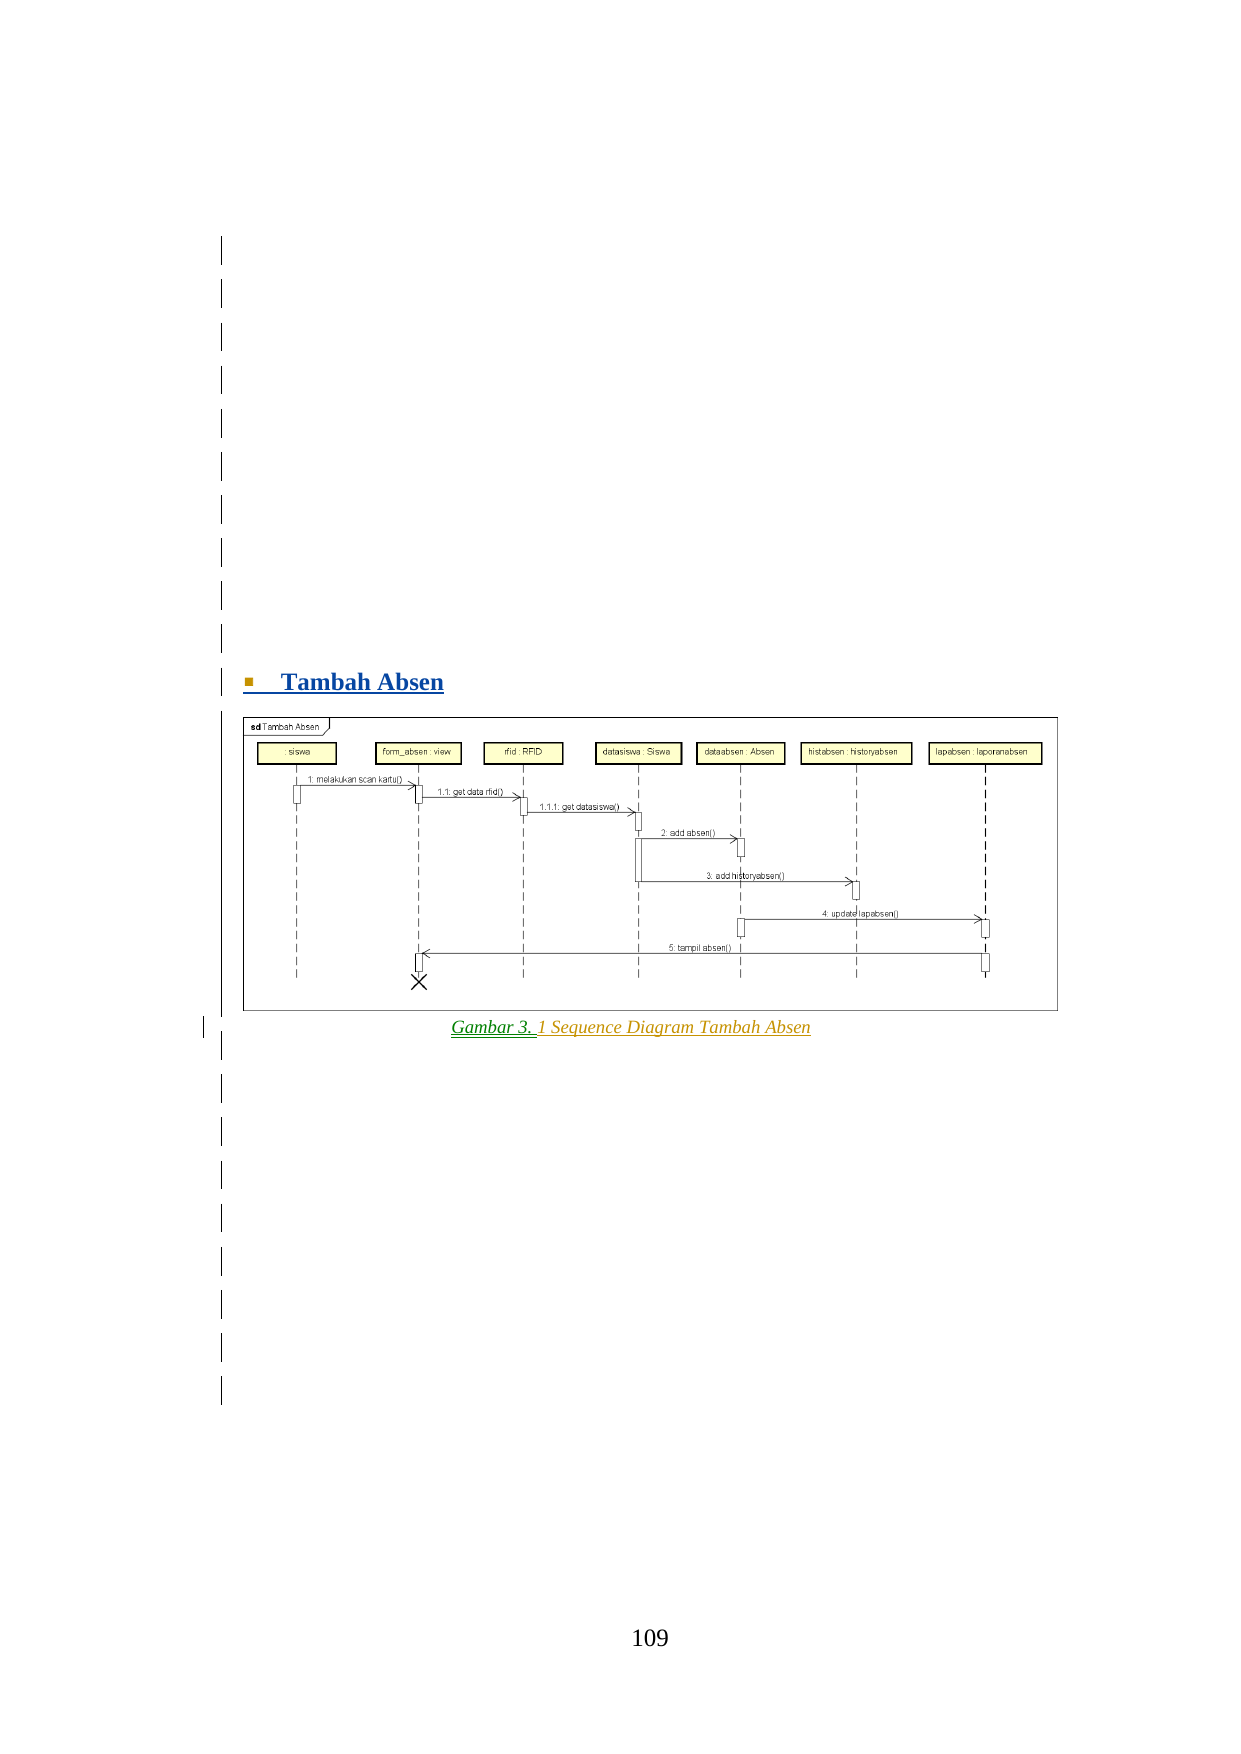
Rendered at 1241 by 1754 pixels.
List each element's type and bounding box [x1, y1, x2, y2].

picture [236, 710, 1063, 1017]
